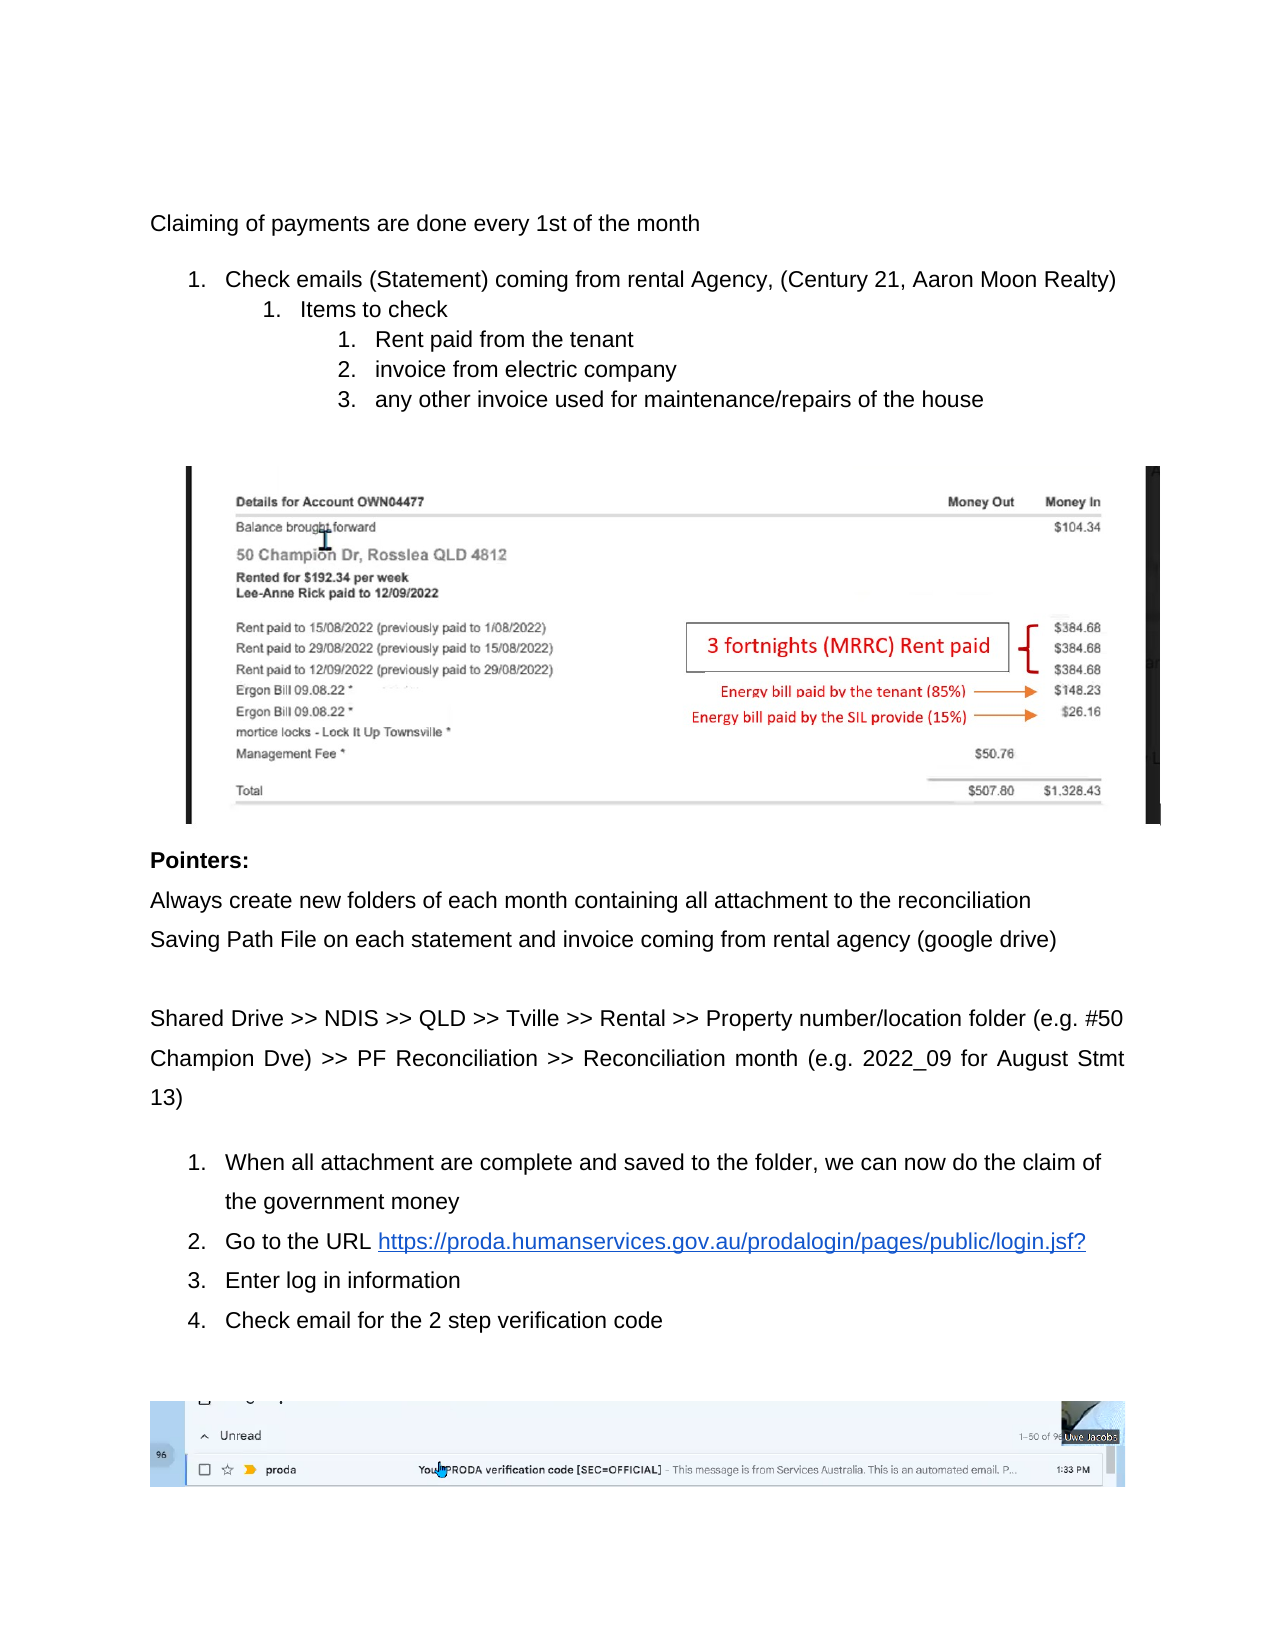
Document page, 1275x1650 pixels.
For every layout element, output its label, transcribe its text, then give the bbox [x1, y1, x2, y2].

text Claiming of payments are done every 1st of the month [150, 210, 1125, 237]
picture [185, 466, 1161, 835]
list Enter log in information [187, 1267, 1125, 1294]
picture [150, 1401, 1125, 1487]
list Items to check [262, 296, 1125, 322]
list Go to the URL https://proda.humanservices.gov.au/prodalogin/pages/public/login.jsf? [187, 1228, 1125, 1254]
list any other invoice used for maintenance/repairs of the house [337, 386, 1125, 413]
text Shared Drive >> NDIS >> QLD >> Tville >> Rental >> Property number/location folder (e.g. #50 Champion Dve) >> PF Reconciliation >> Reconciliation month (e.g. 2022_09 for August Stmt 13) [150, 1005, 1125, 1111]
list Rent paid from the tenant [337, 326, 1125, 352]
text Saving Path File on each statement and invoice coming from rental agency (google drive) [150, 926, 1125, 953]
text Pointers: [150, 532, 1125, 874]
list Check emails (Statement) coming from rental Agency, (Century 21, Aaron Moon Realty) [187, 266, 1125, 292]
list When all attachment are complete and saved to the folder, we can now do the claim of the government money [187, 1149, 1125, 1215]
list invoice from electric company [337, 356, 1125, 383]
text Always create new folders of each month containing all attachment to the reconciliation [150, 887, 1125, 913]
list Check email for the 2 step verification code [187, 1307, 1125, 1333]
